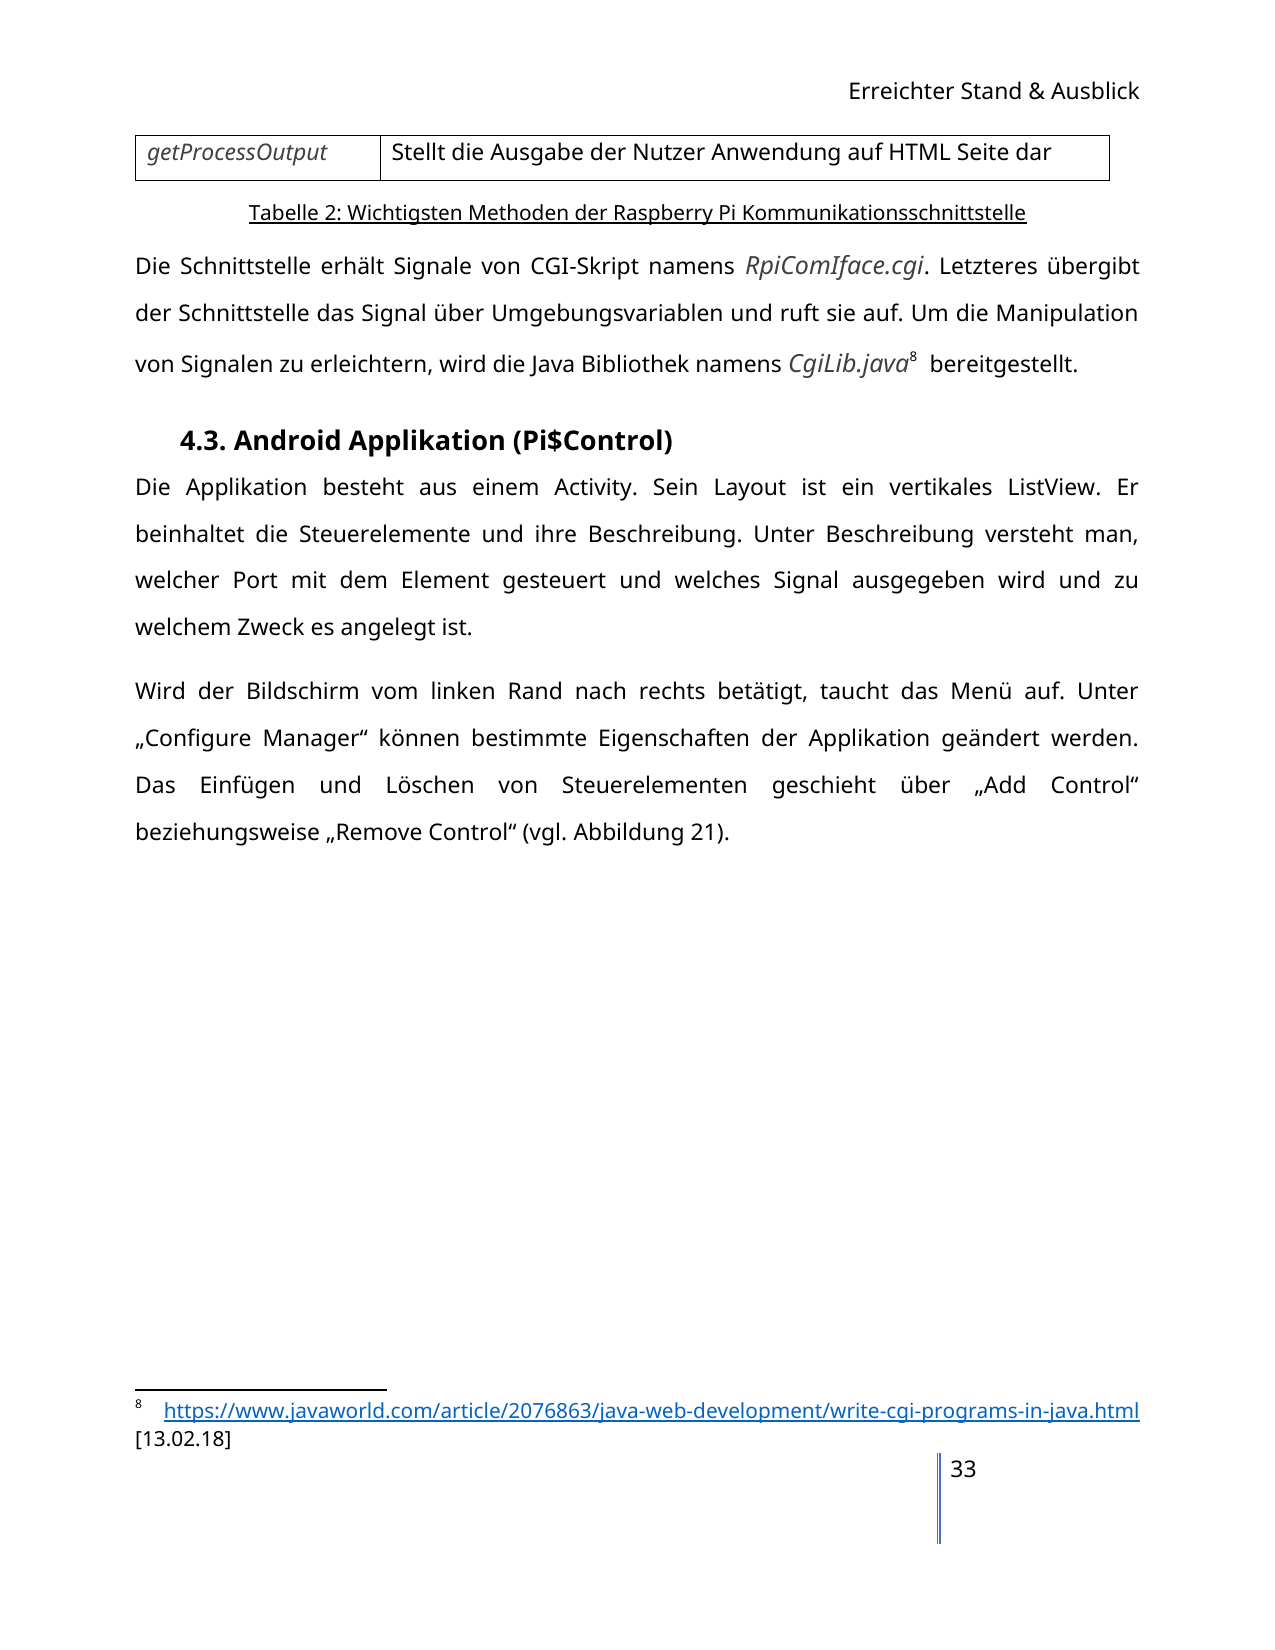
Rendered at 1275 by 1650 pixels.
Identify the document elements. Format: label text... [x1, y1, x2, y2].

text Tabelle 2: Wichtigsten Methoden der Raspberry Pi Kommunikationsschnittstelle [135, 198, 1140, 227]
text Wird der Bildschirm vom linken Rand nach rechts betätigt, taucht das Menü auf. Unter „Configure Manager“ können bestimmte Eigenschaften der Applikation geändert werden. Das Einfügen und Löschen von Steuerelementen geschieht über „Add Control“ beziehungsweise „Remove Control“ (vgl. Abbildung 21). [135, 675, 1140, 847]
text Die Applikation besteht aus einem Activity. Sein Layout ist ein vertikales ListView. Er beinhaltet die Steuerelemente und ihre Beschreibung. Unter Beschreibung versteht man, welcher Port mit dem Element gesteuert und welches Signal ausgegeben wird und zu welchem Zweck es angelegt ist. [135, 471, 1140, 643]
text Die Schnittstelle erhält Signale von CGI-Skript namens RpiComIface.cgi. Letzteres übergibt der Schnittstelle das Signal über Umgebungsvariablen und ruft sie auf. Um die Manipulation von Signalen zu erleichtern, wird die Java Bibliothek namens CgiLib.java bereitgestellt. [135, 247, 1140, 379]
subtitle Android Applikation (Pi$Control) [180, 421, 1140, 458]
table_cell getProcessOutput [136, 136, 380, 180]
table_cell Stellt die Ausgabe der Nutzer Anwendung auf HTML Seite dar [381, 136, 1109, 180]
